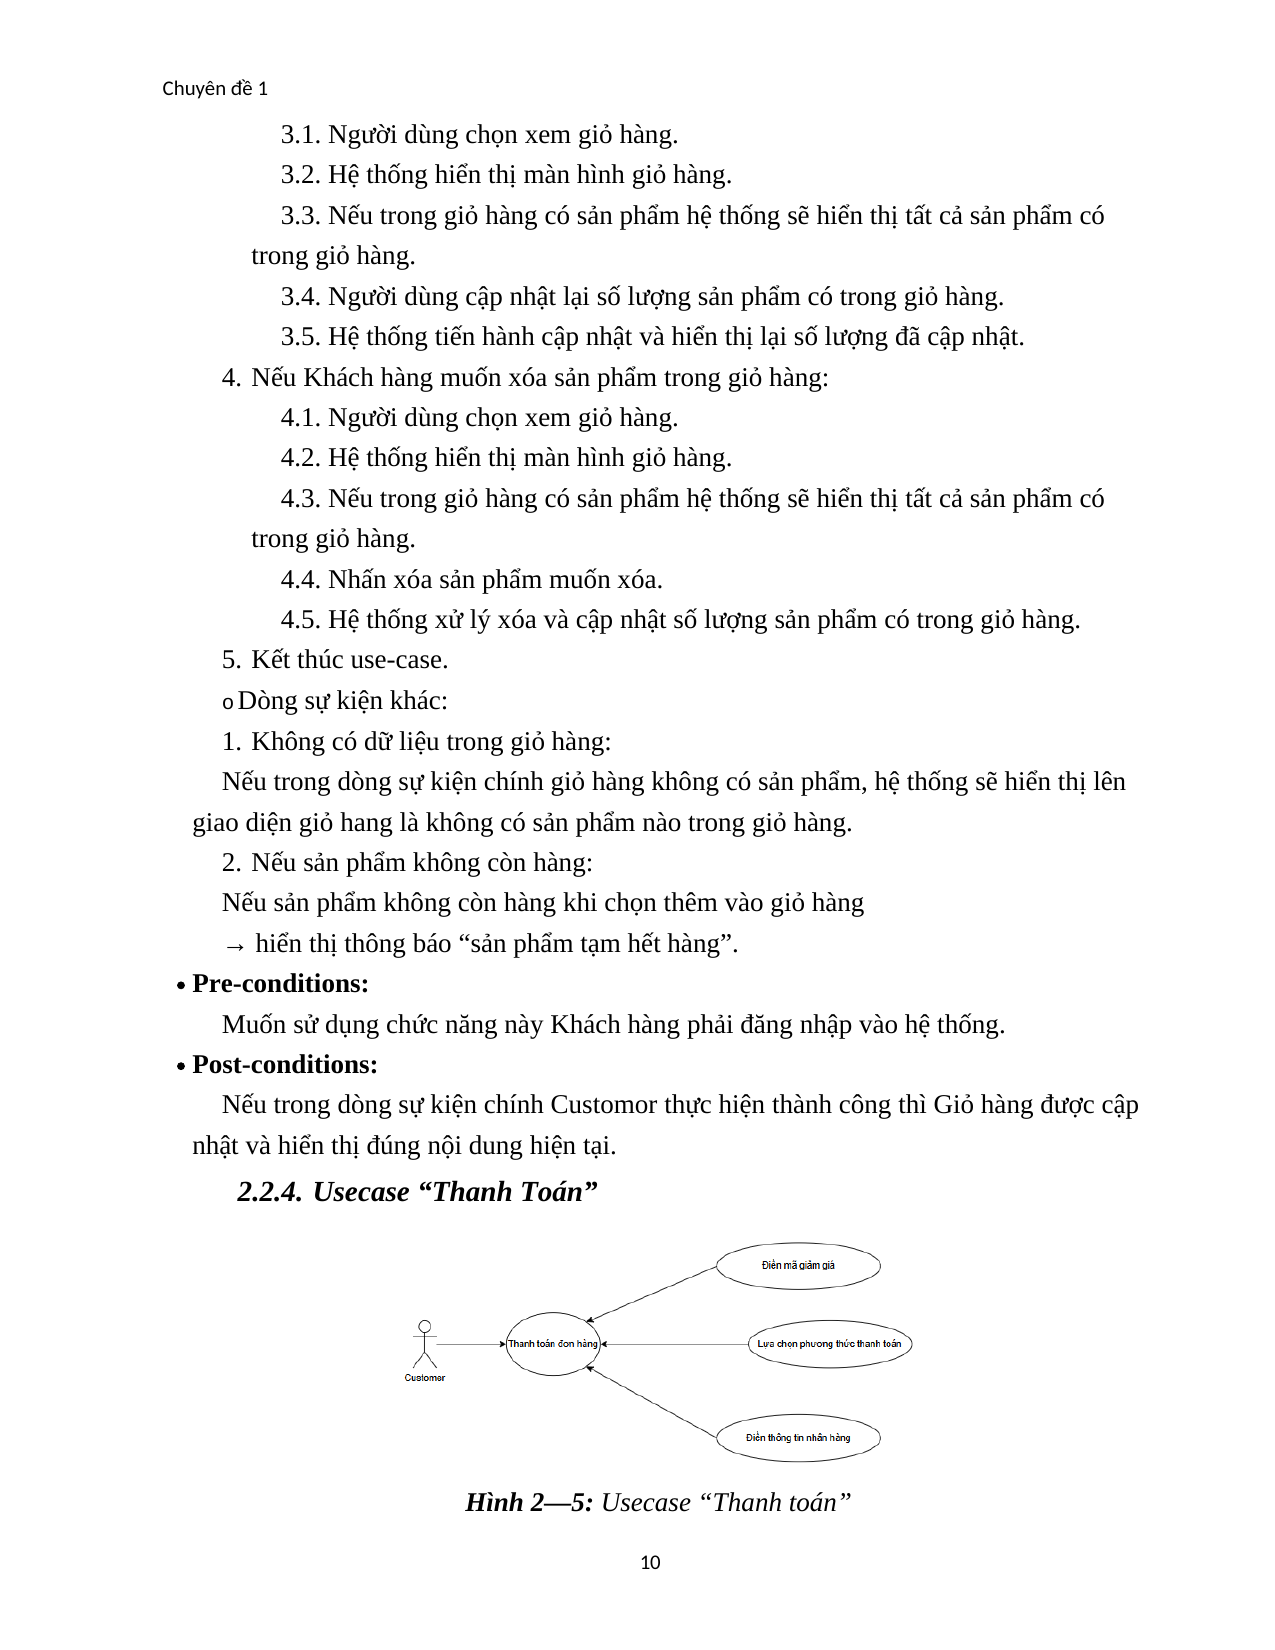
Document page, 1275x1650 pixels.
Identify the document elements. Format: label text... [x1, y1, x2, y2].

list 3.2. Hệ thống hiển thị màn hình giỏ hàng. [251, 158, 1157, 190]
list 4.1. Người dùng chọn xem giỏ hàng. [251, 401, 1157, 432]
list Dòng sự kiện khác: [192, 684, 1157, 716]
picture [391, 1219, 929, 1479]
list 4.3. Nếu trong giỏ hàng có sản phẩm hệ thống sẽ hiển thị tất cả sản phẩm có trong giỏ hàng. [251, 482, 1157, 553]
list 4.5. Hệ thống xử lý xóa và cập nhật số lượng sản phẩm có trong giỏ hàng. [251, 603, 1157, 634]
list Kết thúc use-case. [192, 643, 1157, 675]
list 3.4. Người dùng cập nhật lại số lượng sản phẩm có trong giỏ hàng. [251, 280, 1157, 311]
list Không có dữ liệu trong giỏ hàng: [192, 725, 1157, 756]
list 4.2. Hệ thống hiển thị màn hình giỏ hàng. [251, 441, 1157, 473]
text Hình 2—5: Usecase “Thanh toán” [162, 1486, 1157, 1517]
list Muốn sử dụng chức năng này Khách hàng phải đăng nhập vào hệ thống. [192, 1008, 1157, 1039]
list 3.5. Hệ thống tiến hành cập nhật và hiển thị lại số lượng đã cập nhật. [251, 320, 1157, 351]
list Nếu sản phẩm không còn hàng khi chọn thêm vào giỏ hàng [192, 887, 1157, 918]
list Nếu trong dòng sự kiện chính giỏ hàng không có sản phẩm, hệ thống sẽ hiển thị lên giao diện giỏ hang là không có sản phẩm nào trong giỏ hàng. [192, 765, 1157, 837]
list Nếu Khách hàng muốn xóa sản phẩm trong giỏ hàng: [192, 361, 1157, 392]
list Nếu trong dòng sự kiện chính Customor thực hiện thành công thì Giỏ hàng được cập nhật và hiển thị đúng nội dung hiện tại. [192, 1089, 1157, 1160]
list 3.1. Người dùng chọn xem giỏ hàng. [251, 118, 1157, 149]
subtitle Usecase “Thanh Toán” [237, 1174, 1157, 1207]
list Pre-conditions: [177, 967, 1157, 998]
list 3.3. Nếu trong giỏ hàng có sản phẩm hệ thống sẽ hiển thị tất cả sản phẩm có trong giỏ hàng. [251, 199, 1157, 271]
list → hiển thị thông báo “sản phẩm tạm hết hàng”. [192, 927, 1157, 958]
list Post-conditions: [177, 1048, 1157, 1079]
list Nếu sản phẩm không còn hàng: [192, 846, 1157, 877]
list 4.4. Nhấn xóa sản phẩm muốn xóa. [251, 563, 1157, 594]
